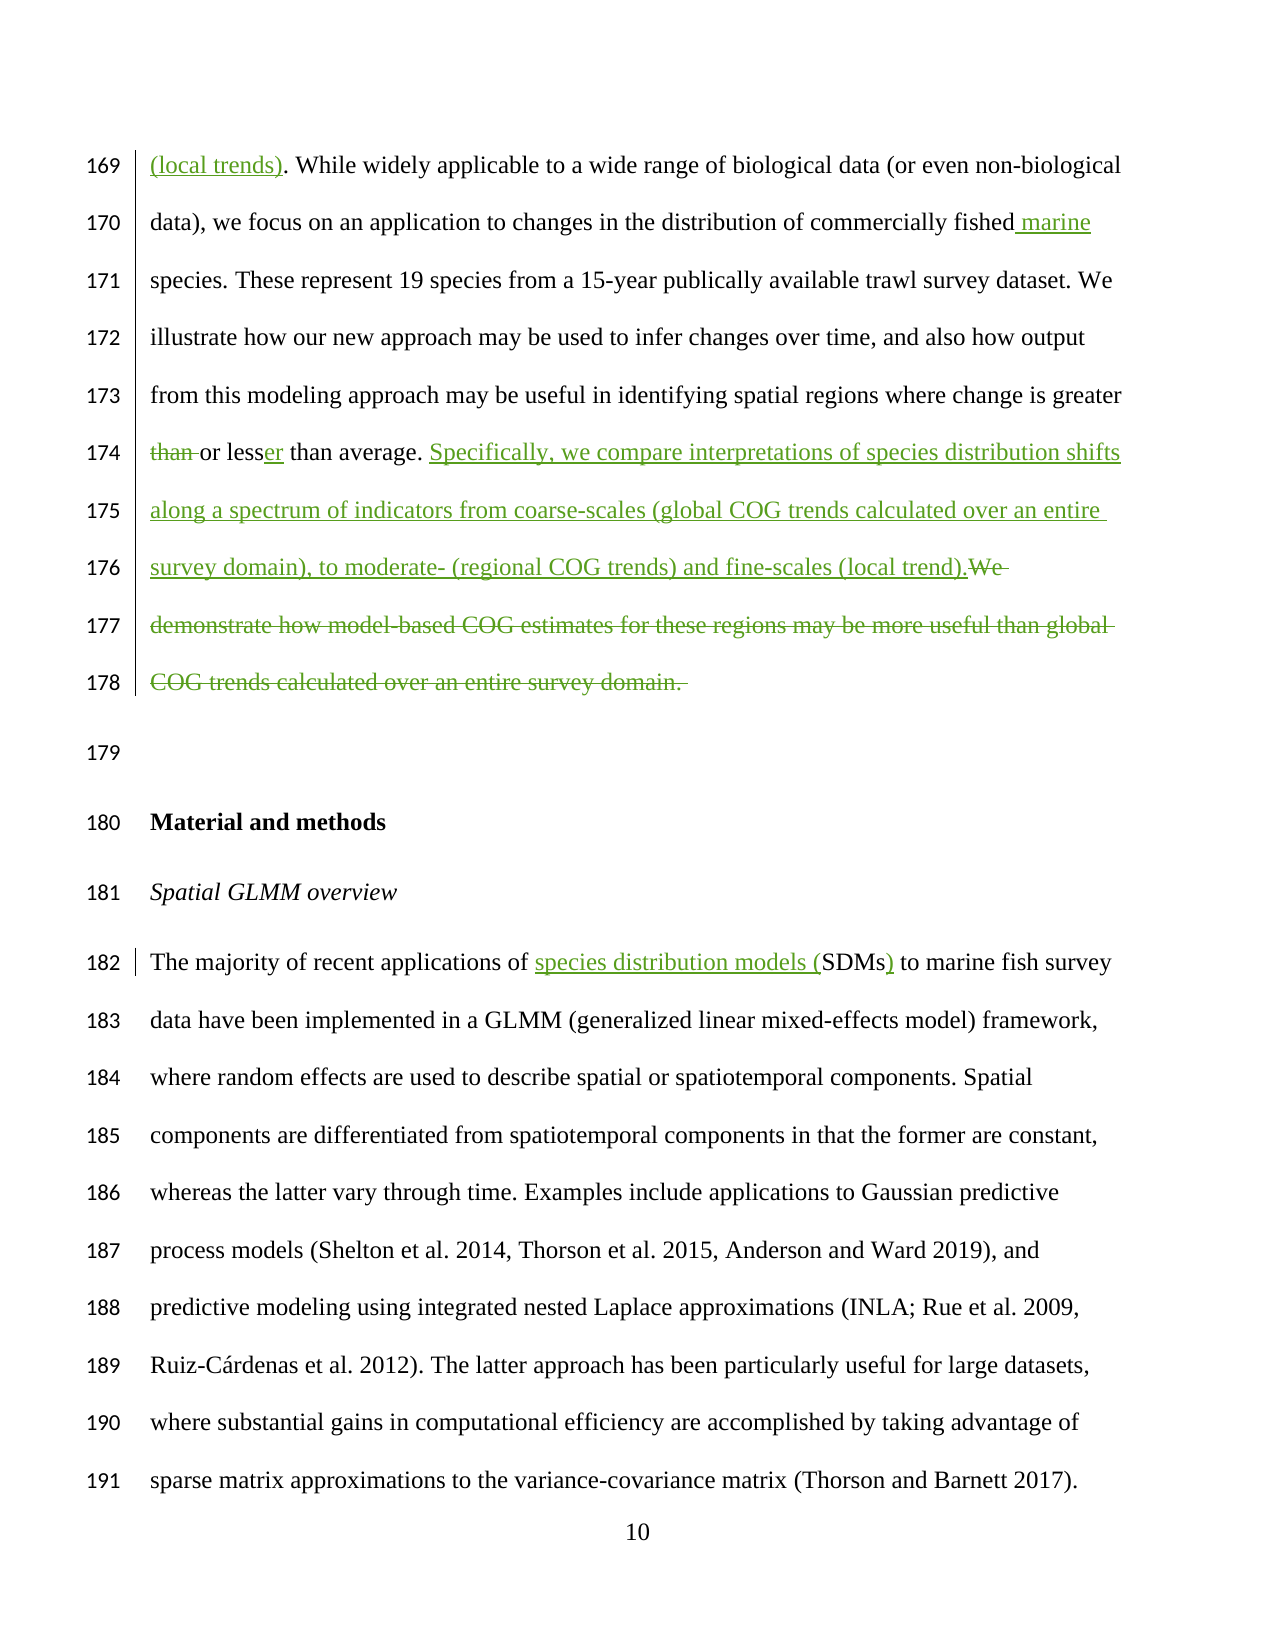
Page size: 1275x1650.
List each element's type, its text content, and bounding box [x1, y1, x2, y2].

text Spatial GLMM overview [150, 877, 1125, 906]
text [150, 947, 1125, 1494]
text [150, 150, 1125, 696]
text Material and methods [150, 807, 1125, 836]
